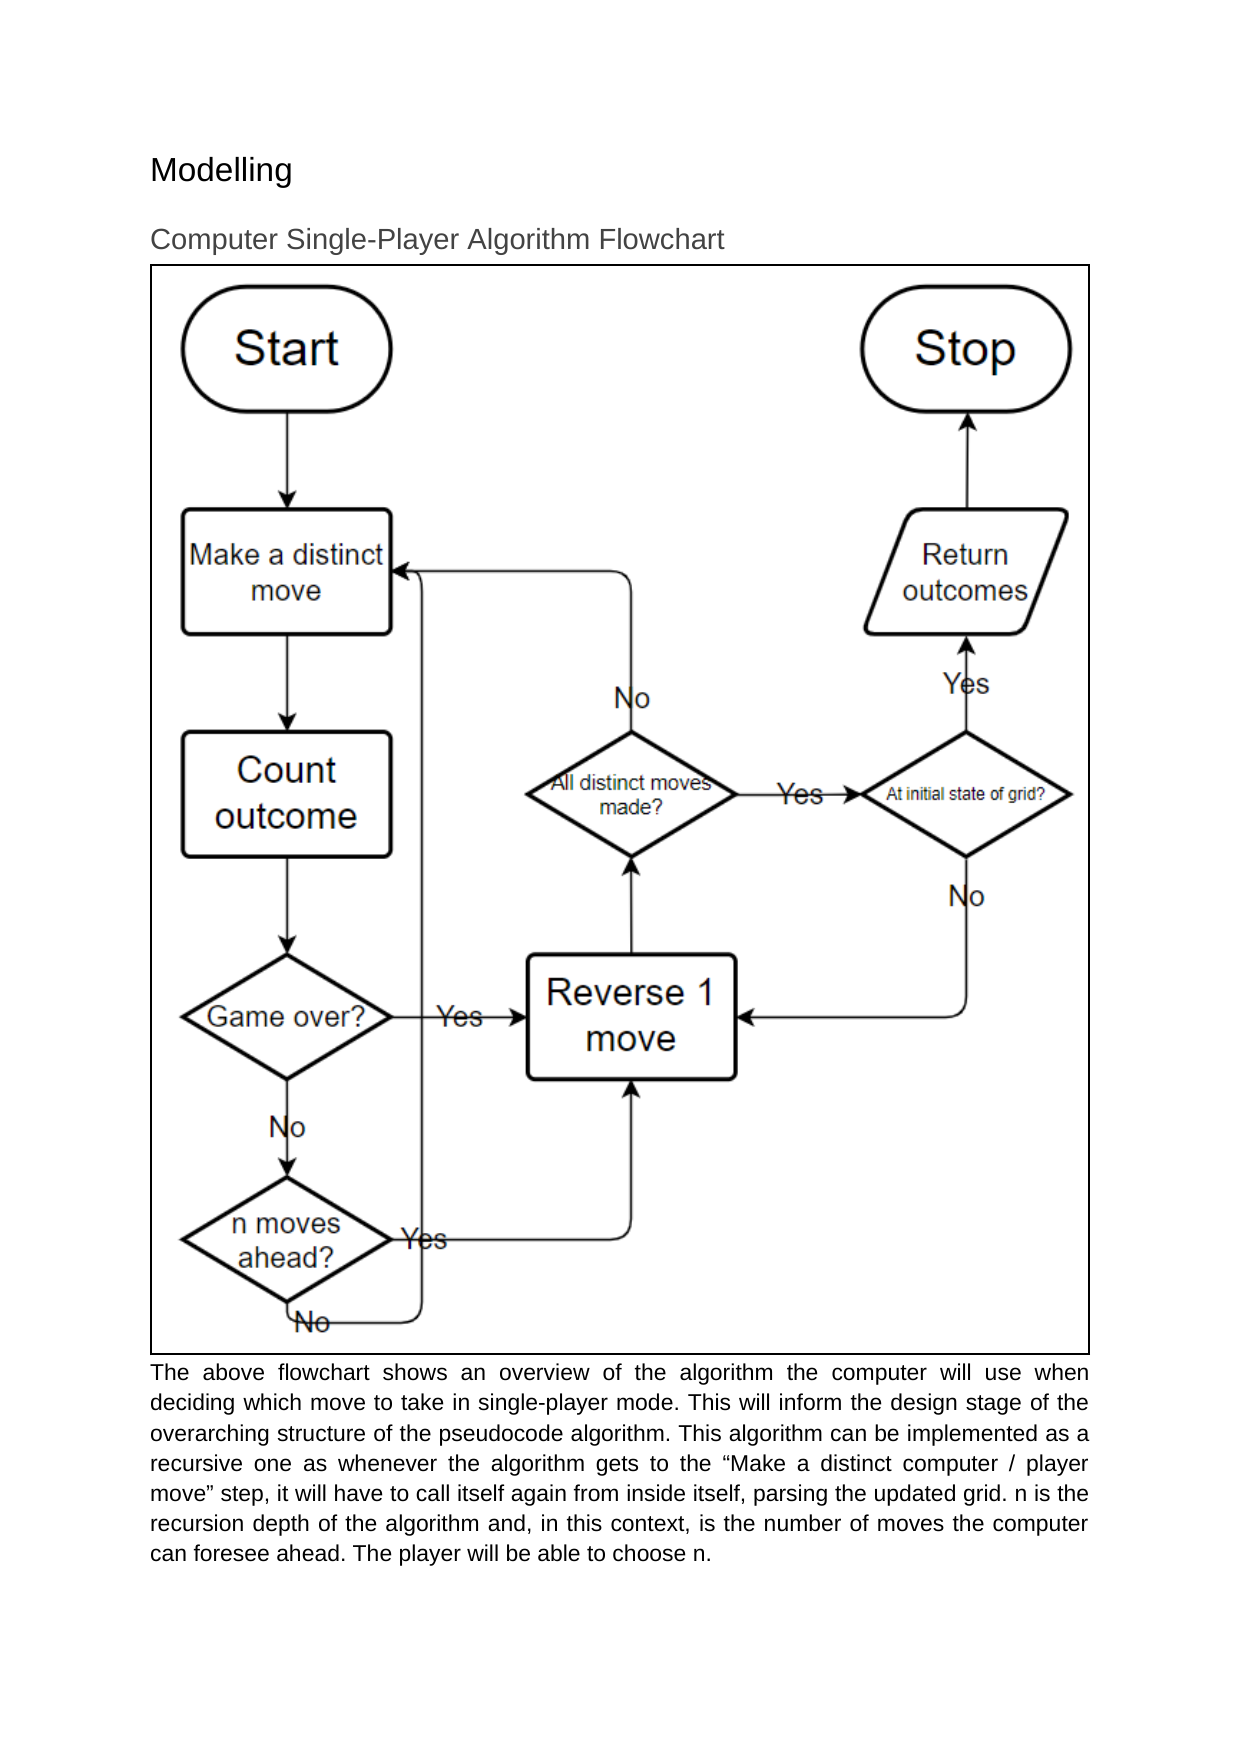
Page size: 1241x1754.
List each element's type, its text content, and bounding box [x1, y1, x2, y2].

text The above flowchart shows an overview of the algorithm the computer will use when deciding which move to take in single-player mode. This will inform the design stage of the overarching structure of the pseudocode algorithm. This algorithm can be implemented as a recursive one as whenever the algorithm gets to the “Make a distinct computer / player move” step, it will have to call itself again from inside itself, parsing the updated grid. n is the recursion depth of the algorithm and, in this context, is the number of moves the computer can foresee ahead. The player will be able to choose n. [150, 1359, 1090, 1567]
subtitle Computer Single-Player Algorithm Flowchart [150, 222, 1090, 255]
picture [152, 266, 1088, 1353]
subtitle Modelling [150, 150, 1090, 188]
